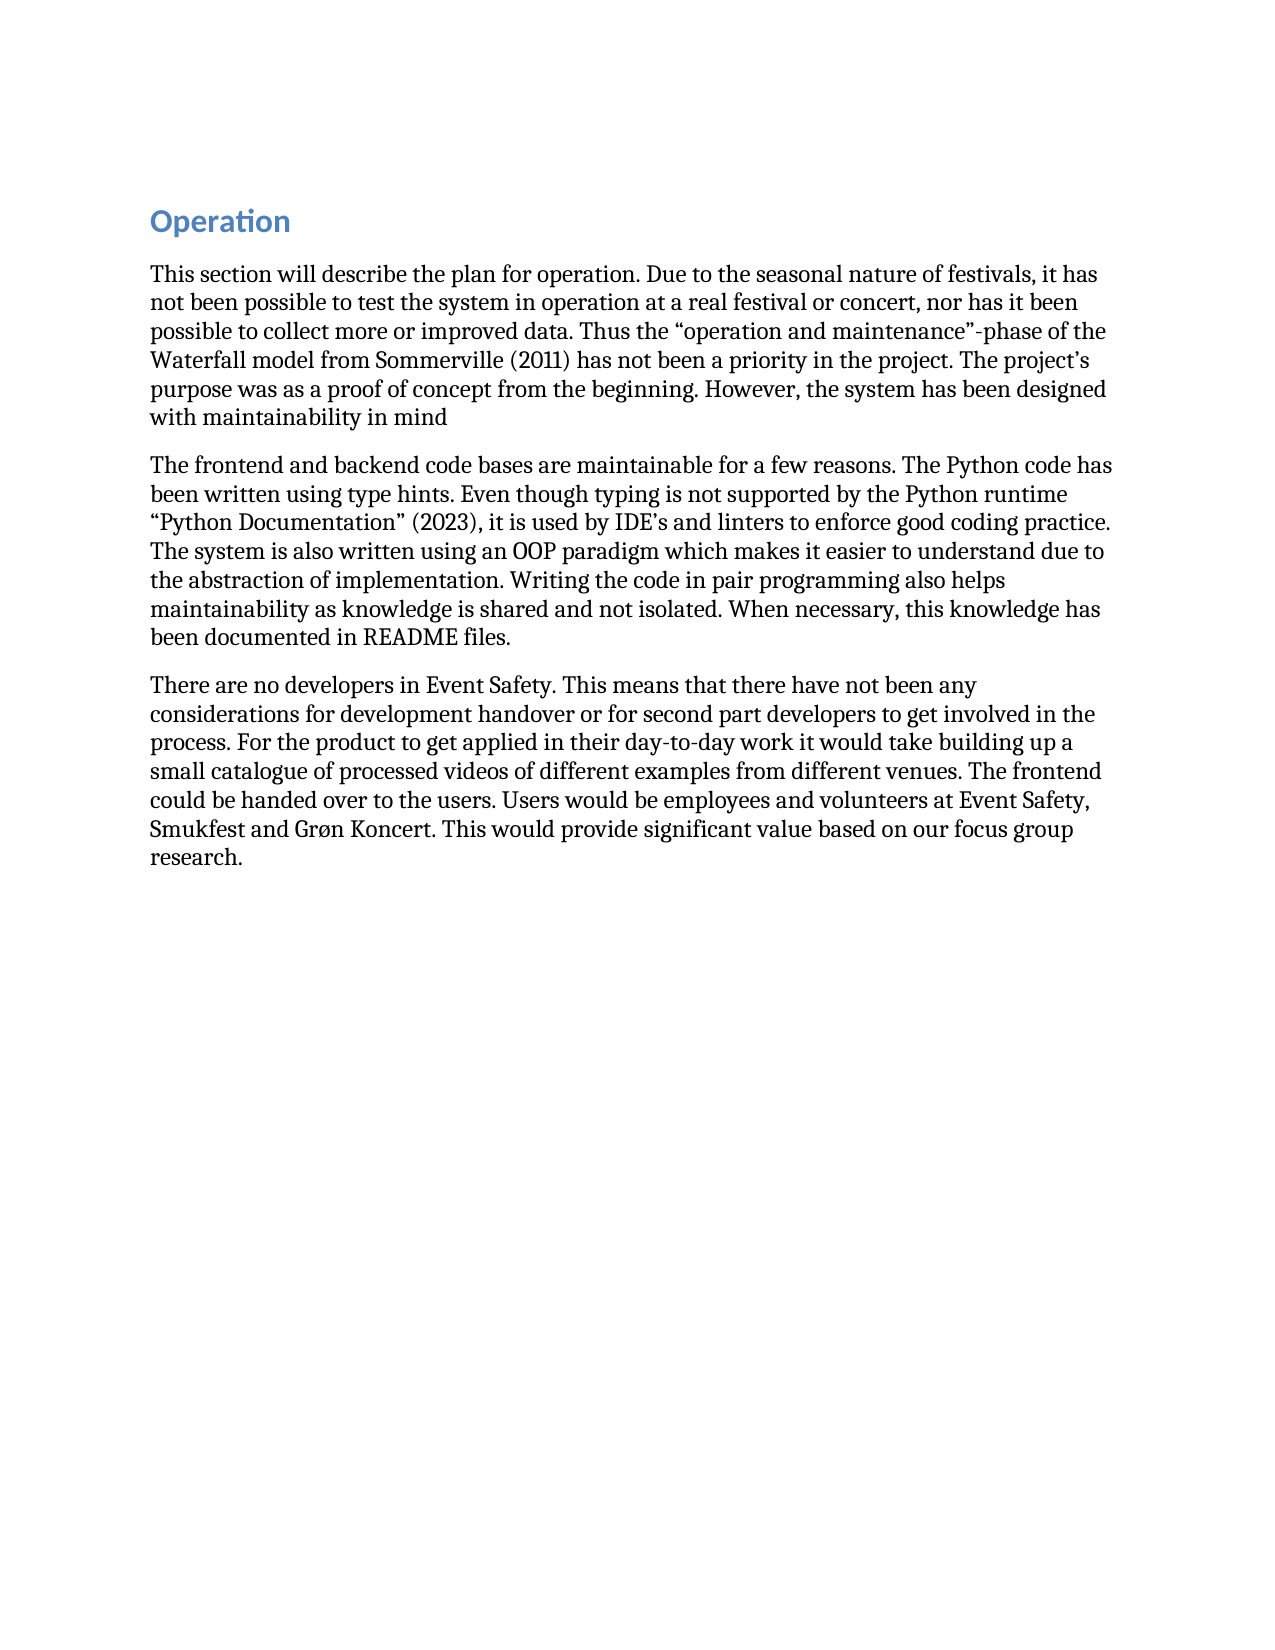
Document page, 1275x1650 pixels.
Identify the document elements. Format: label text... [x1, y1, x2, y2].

text The frontend and backend code bases are maintainable for a few reasons. The Python code has been written using type hints. Even though typing is not supported by the Python runtime “Python Documentation” (2023), it is used by IDE’s and linters to enforce good coding practice. The system is also written using an OOP paradigm which makes it easier to understand due to the abstraction of implementation. Writing the code in pair programming also helps maintainability as knowledge is shared and not isolated. When necessary, this knowledge has been documented in README files. [150, 451, 1125, 652]
subtitle Operation [150, 200, 1125, 241]
text This section will describe the plan for operation. Due to the seasonal nature of festivals, it has not been possible to test the system in operation at a real festival or concert, nor has it been possible to collect more or improved data. Thus the “operation and maintenance”-phase of the Waterfall model from Sommerville (2011) has not been a priority in the project. The project’s purpose was as a proof of concept from the beginning. However, the system has been designed with maintainability in mind [150, 259, 1125, 432]
text There are no developers in Event Safety. This means that there have not been any considerations for development handover or for second part developers to get involved in the process. For the product to get applied in their day-to-day work it would take building up a small catalogue of processed videos of different examples from different venues. The frontend could be handed over to the users. Users would be employees and volunteers at Event Safety, Smukfest and Grøn Koncert. This would provide significant value based on our focus group research. [150, 671, 1125, 872]
